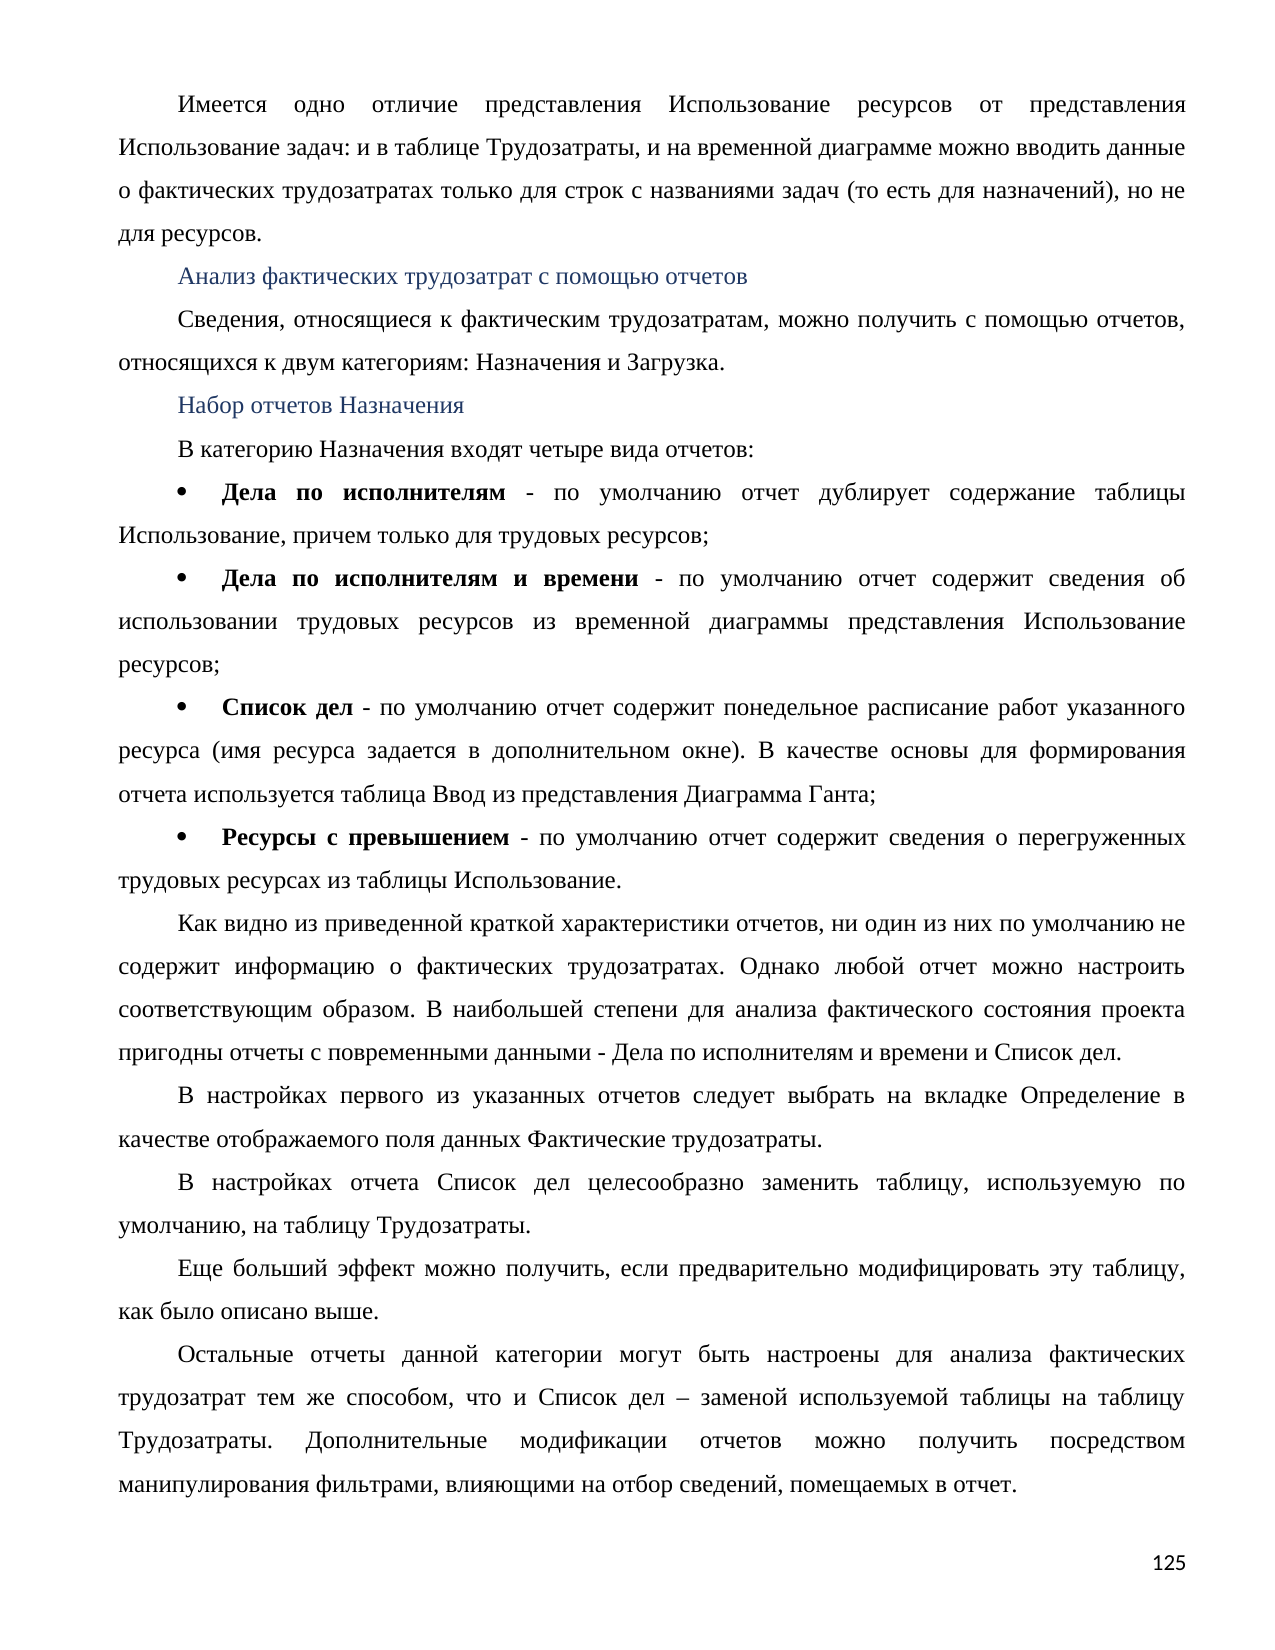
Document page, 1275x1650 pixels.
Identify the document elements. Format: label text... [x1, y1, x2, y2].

subtitle Анализ фактических трудозатрат с помощью отчетов [118, 261, 1186, 290]
list Дела по исполнителям - по умолчанию отчет дублирует содержание таблицы Использование, причем только для трудовых ресурсов; [118, 477, 1186, 549]
text Как видно из приведенной краткой характеристики отчетов, ни один из них по умолчанию не содержит информацию о фактических трудозатратах. Однако любой отчет можно настроить соответствующим образом. В наибольшей степени для анализа фактического состояния проекта пригодны отчеты с повременными данными - Дела по исполнителям и времени и Список дел. [118, 908, 1186, 1066]
text В настройках первого из указанных отчетов следует выбрать на вкладке Определение в качестве отображаемого поля данных Фактические трудозатраты. [118, 1081, 1186, 1152]
list Список дел - по умолчанию отчет содержит понедельное расписание работ указанного ресурса (имя ресурса задается в дополнительном окне). В качестве основы для формирования отчета используется таблица Ввод из представления Диаграмма Ганта; [118, 692, 1186, 807]
text Сведения, относящиеся к фактическим трудозатратам, можно получить с помощью отчетов, относящихся к двум категориям: Назначения и Загрузка. [118, 304, 1186, 376]
text В категорию Назначения входят четыре вида отчетов: [118, 434, 1186, 462]
subtitle Набор отчетов Назначения [118, 391, 1186, 419]
list Ресурсы с превышением - по умолчанию отчет содержит сведения о перегруженных трудовых ресурсах из таблицы Использование. [118, 822, 1186, 894]
text Имеется одно отличие представления Использование ресурсов от представления Использование задач: и в таблице Трудозатраты, и на временной диаграмме можно вводить данные о фактических трудозатратах только для строк с названиями задач (то есть для назначений), но не для ресурсов. [118, 89, 1186, 247]
text Остальные отчеты данной категории могут быть настроены для анализа фактических трудозатрат тем же способом, что и Список дел – заменой используемой таблицы на таблицу Трудозатраты. Дополнительные модификации отчетов можно получить посредством манипулирования фильтрами, влияющими на отбор сведений, помещаемых в отчет. [118, 1339, 1186, 1497]
text Еще больший эффект можно получить, если предварительно модифицировать эту таблицу, как было описано выше. [118, 1253, 1186, 1325]
list Дела по исполнителям и времени - по умолчанию отчет содержит сведения об использовании трудовых ресурсов из временной диаграммы представления Использование ресурсов; [118, 563, 1186, 678]
text В настройках отчета Список дел целесообразно заменить таблицу, используемую по умолчанию, на таблицу Трудозатраты. [118, 1167, 1186, 1239]
